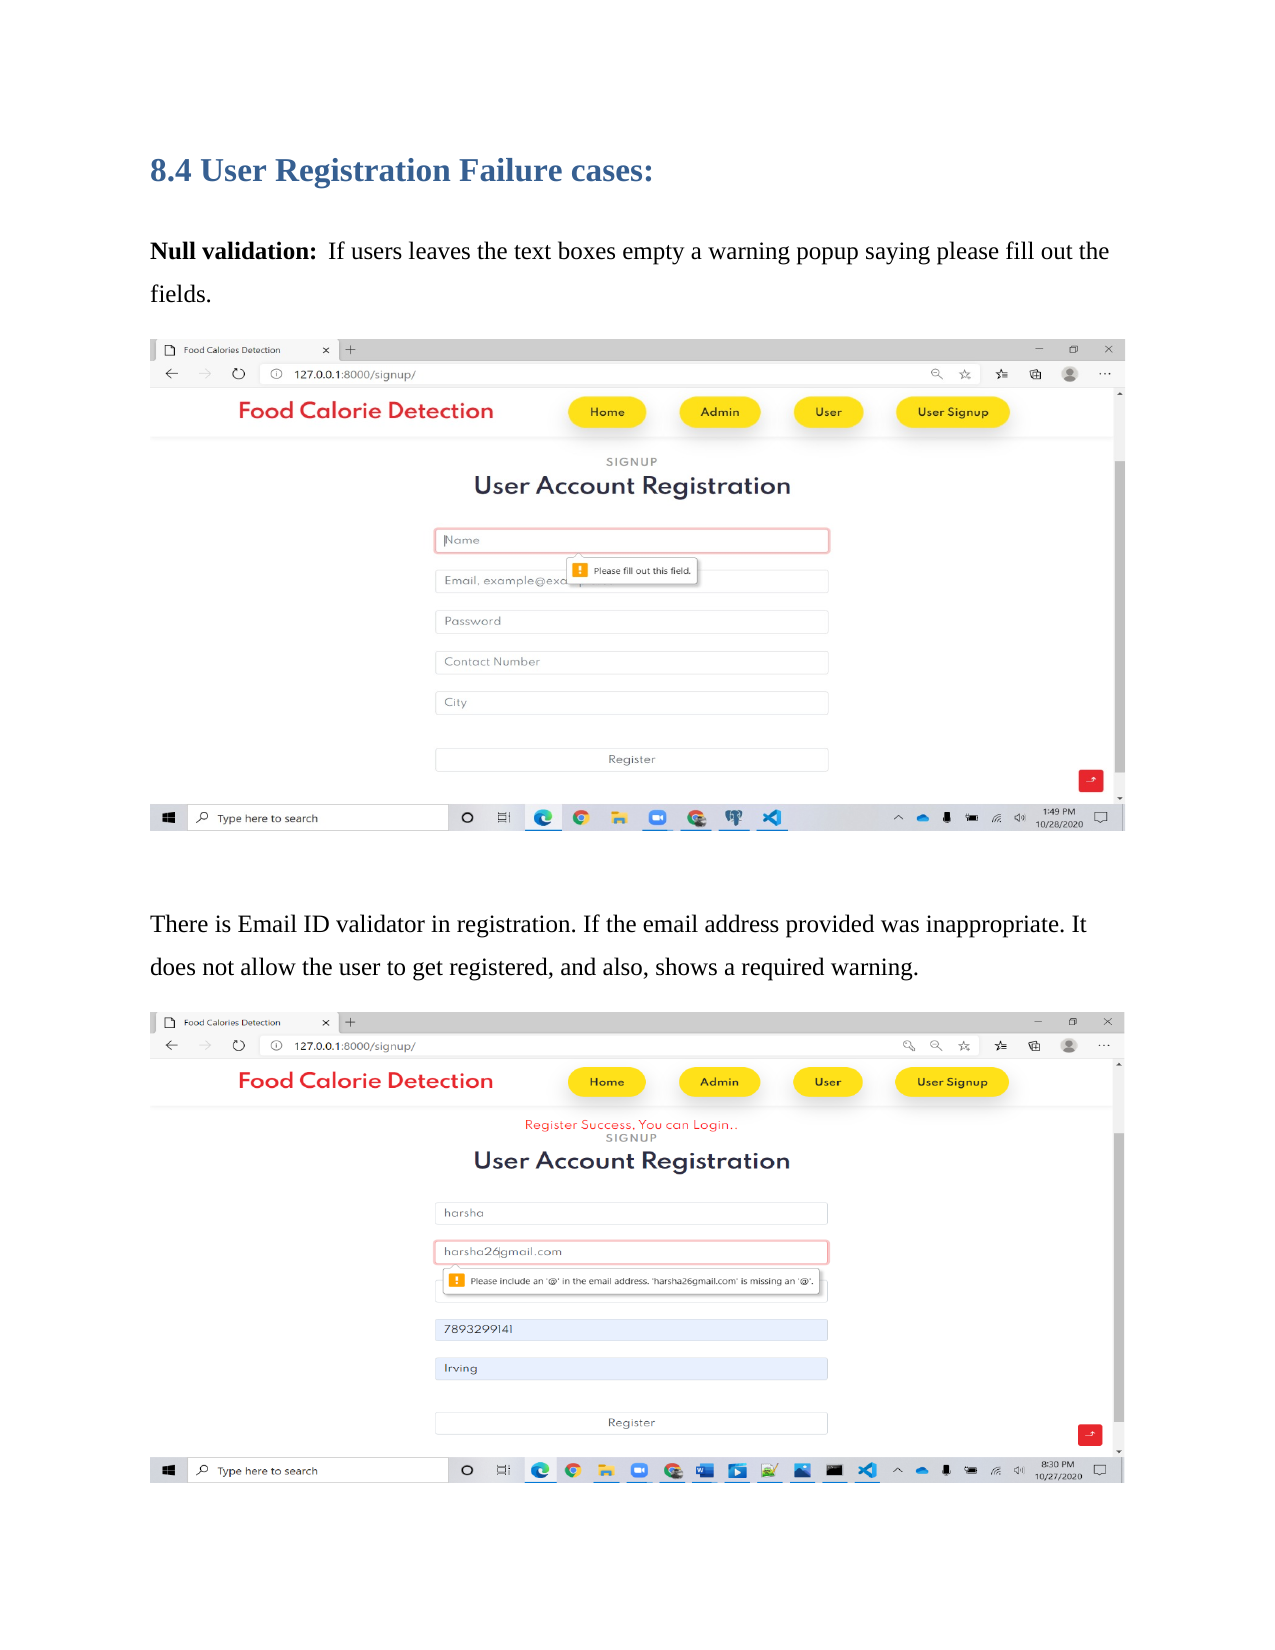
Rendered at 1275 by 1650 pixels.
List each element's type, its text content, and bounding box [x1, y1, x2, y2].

picture [150, 1012, 1125, 1483]
subtitle 8.4 User Registration Failure cases: [150, 150, 1125, 188]
text Null validation: If users leaves the text boxes empty a warning popup saying please fill out the fields. [150, 236, 1125, 308]
picture [150, 339, 1125, 831]
text There is Email ID validator in registration. If the email address provided was inappropriate. It does not allow the user to get registered, and also, shows a required warning. [150, 909, 1125, 981]
